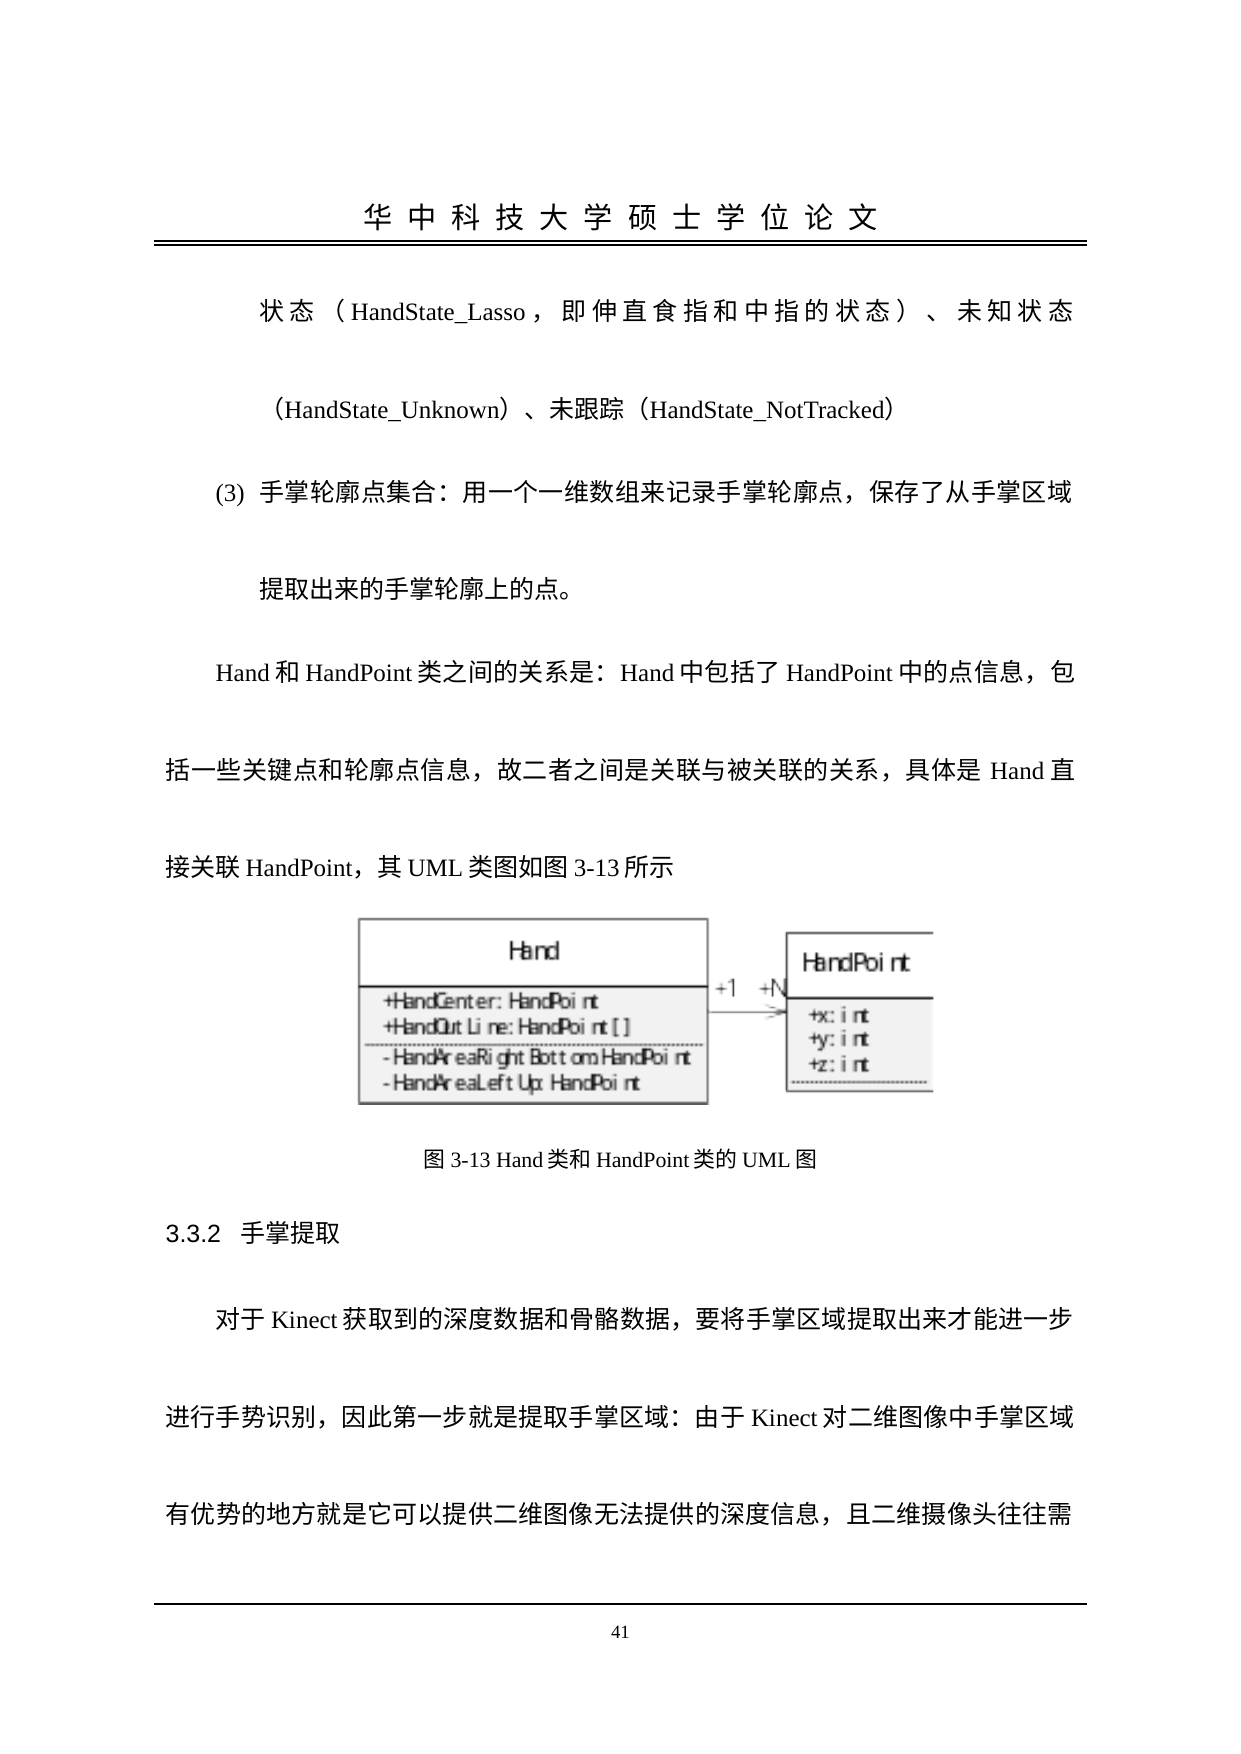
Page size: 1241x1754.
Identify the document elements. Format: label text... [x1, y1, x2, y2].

list 手掌轮廓点集合：用一个一维数组来记录手掌轮廓点，保存了从手掌区域提取出来的手掌轮廓上的点。 [215, 458, 1075, 620]
subtitle 手掌提取 [165, 1199, 1075, 1264]
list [215, 277, 1075, 440]
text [165, 1285, 1075, 1545]
